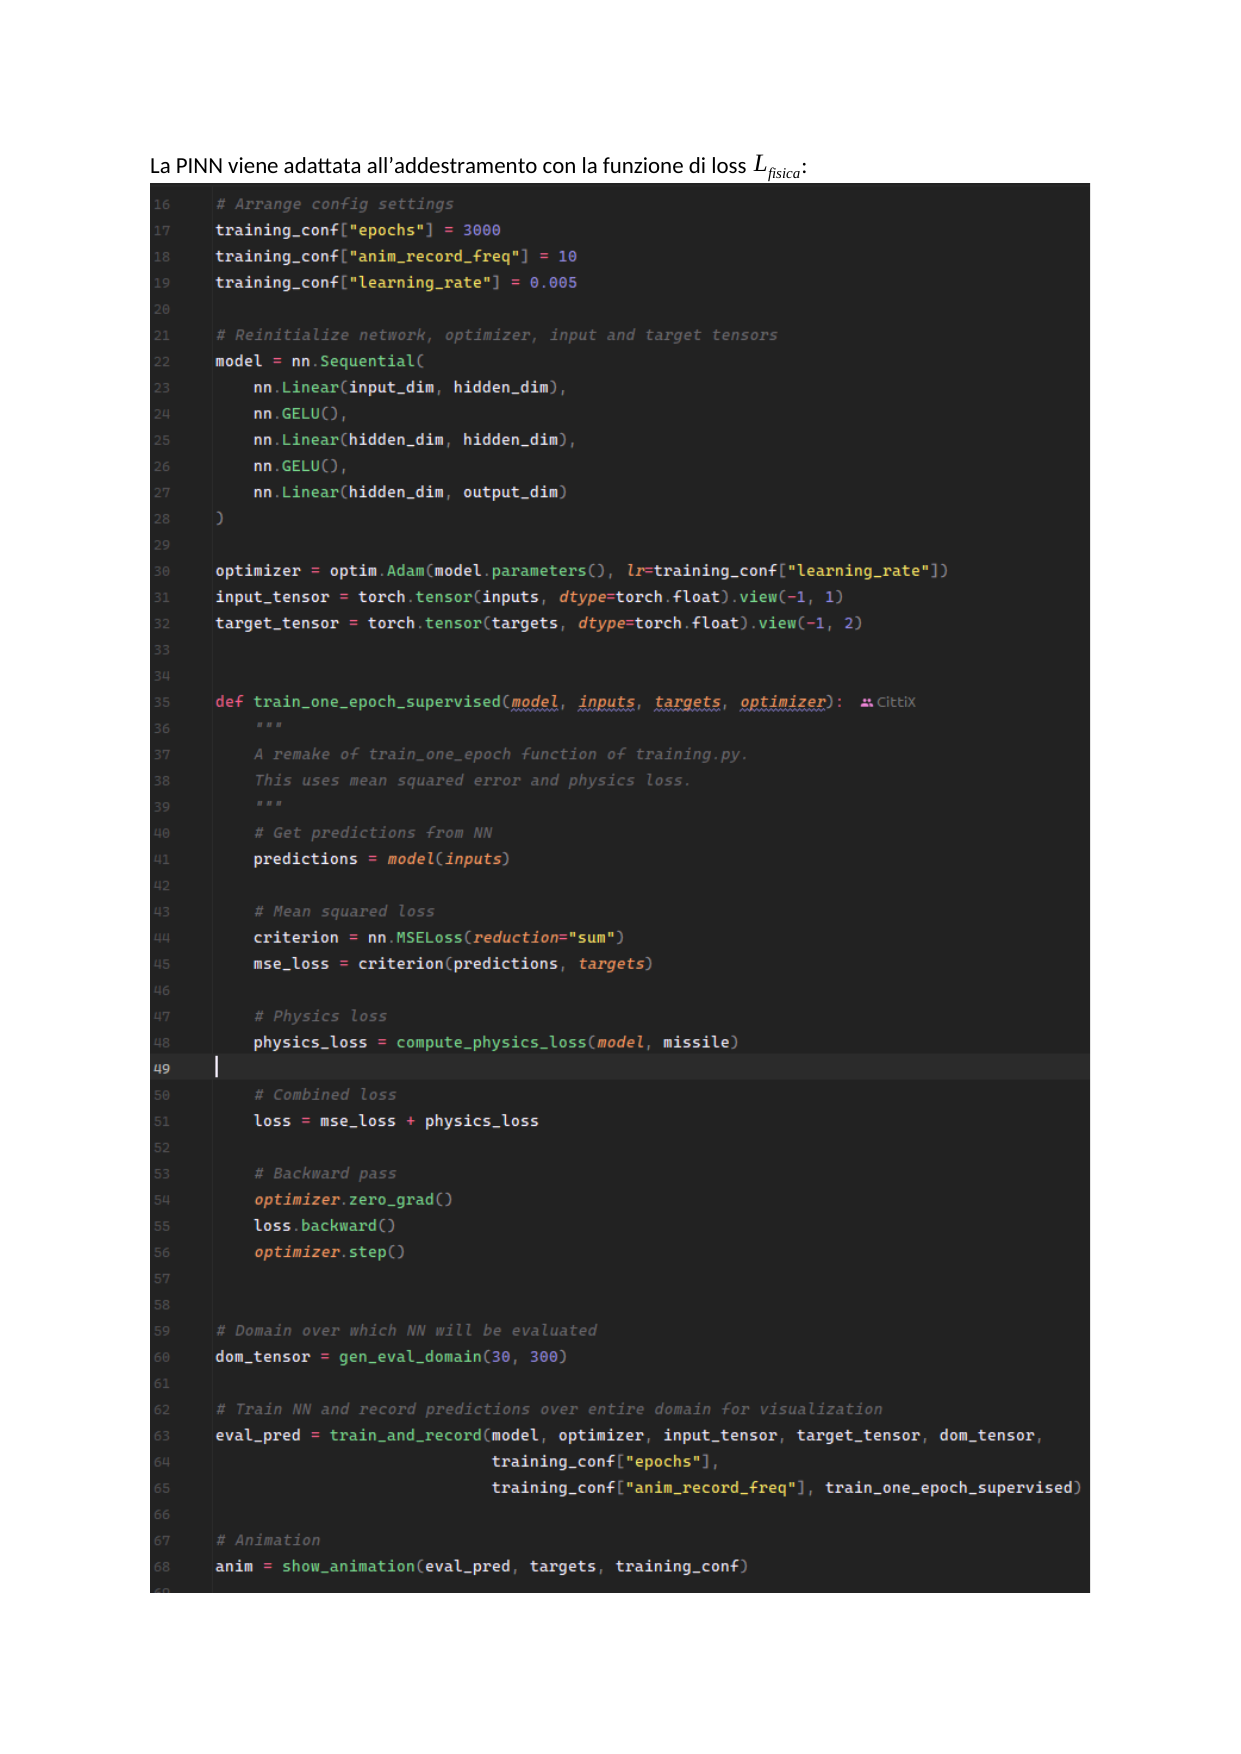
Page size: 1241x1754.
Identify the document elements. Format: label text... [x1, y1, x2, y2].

picture [150, 183, 1091, 1593]
text La PINN viene adattata all’addestramento con la funzione di loss : [150, 150, 1090, 183]
